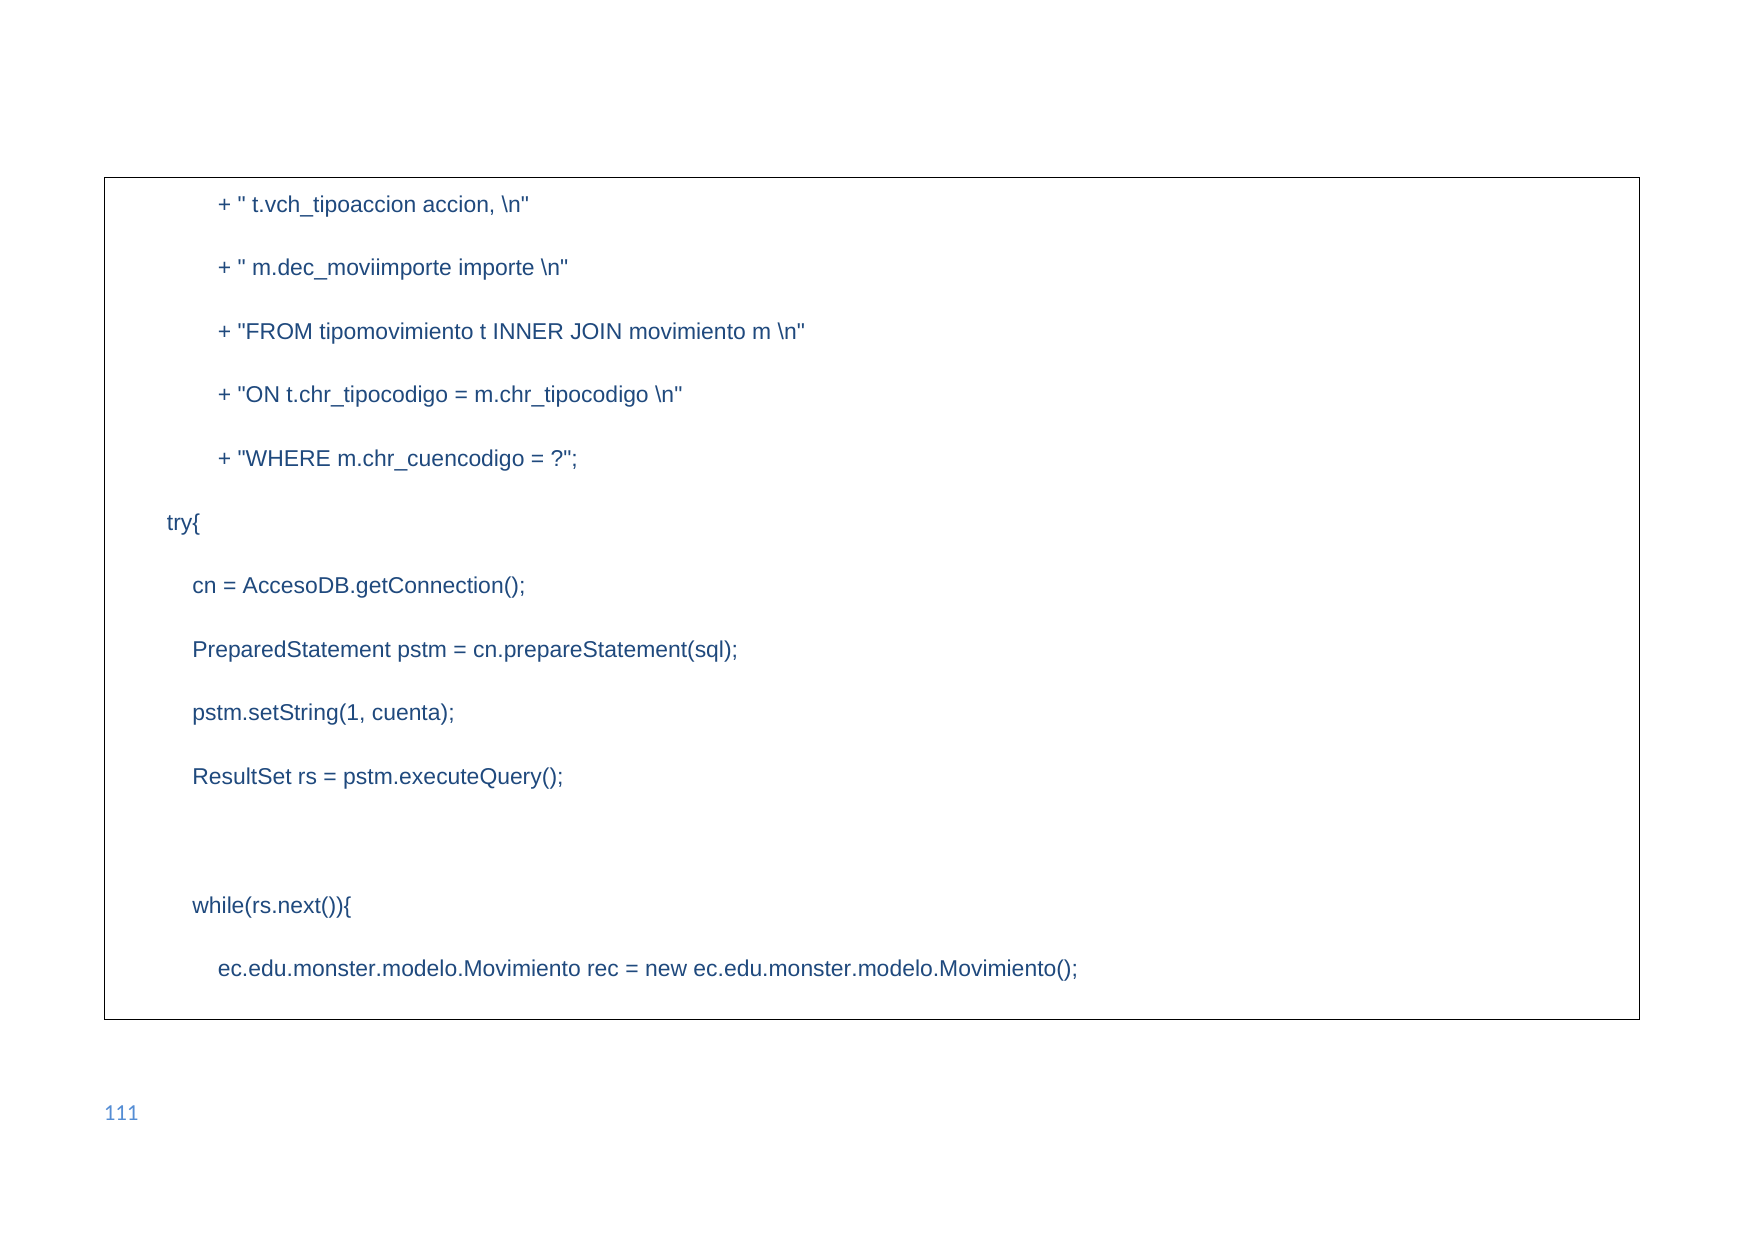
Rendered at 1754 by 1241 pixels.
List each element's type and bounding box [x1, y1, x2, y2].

table_header [105, 178, 1639, 1019]
